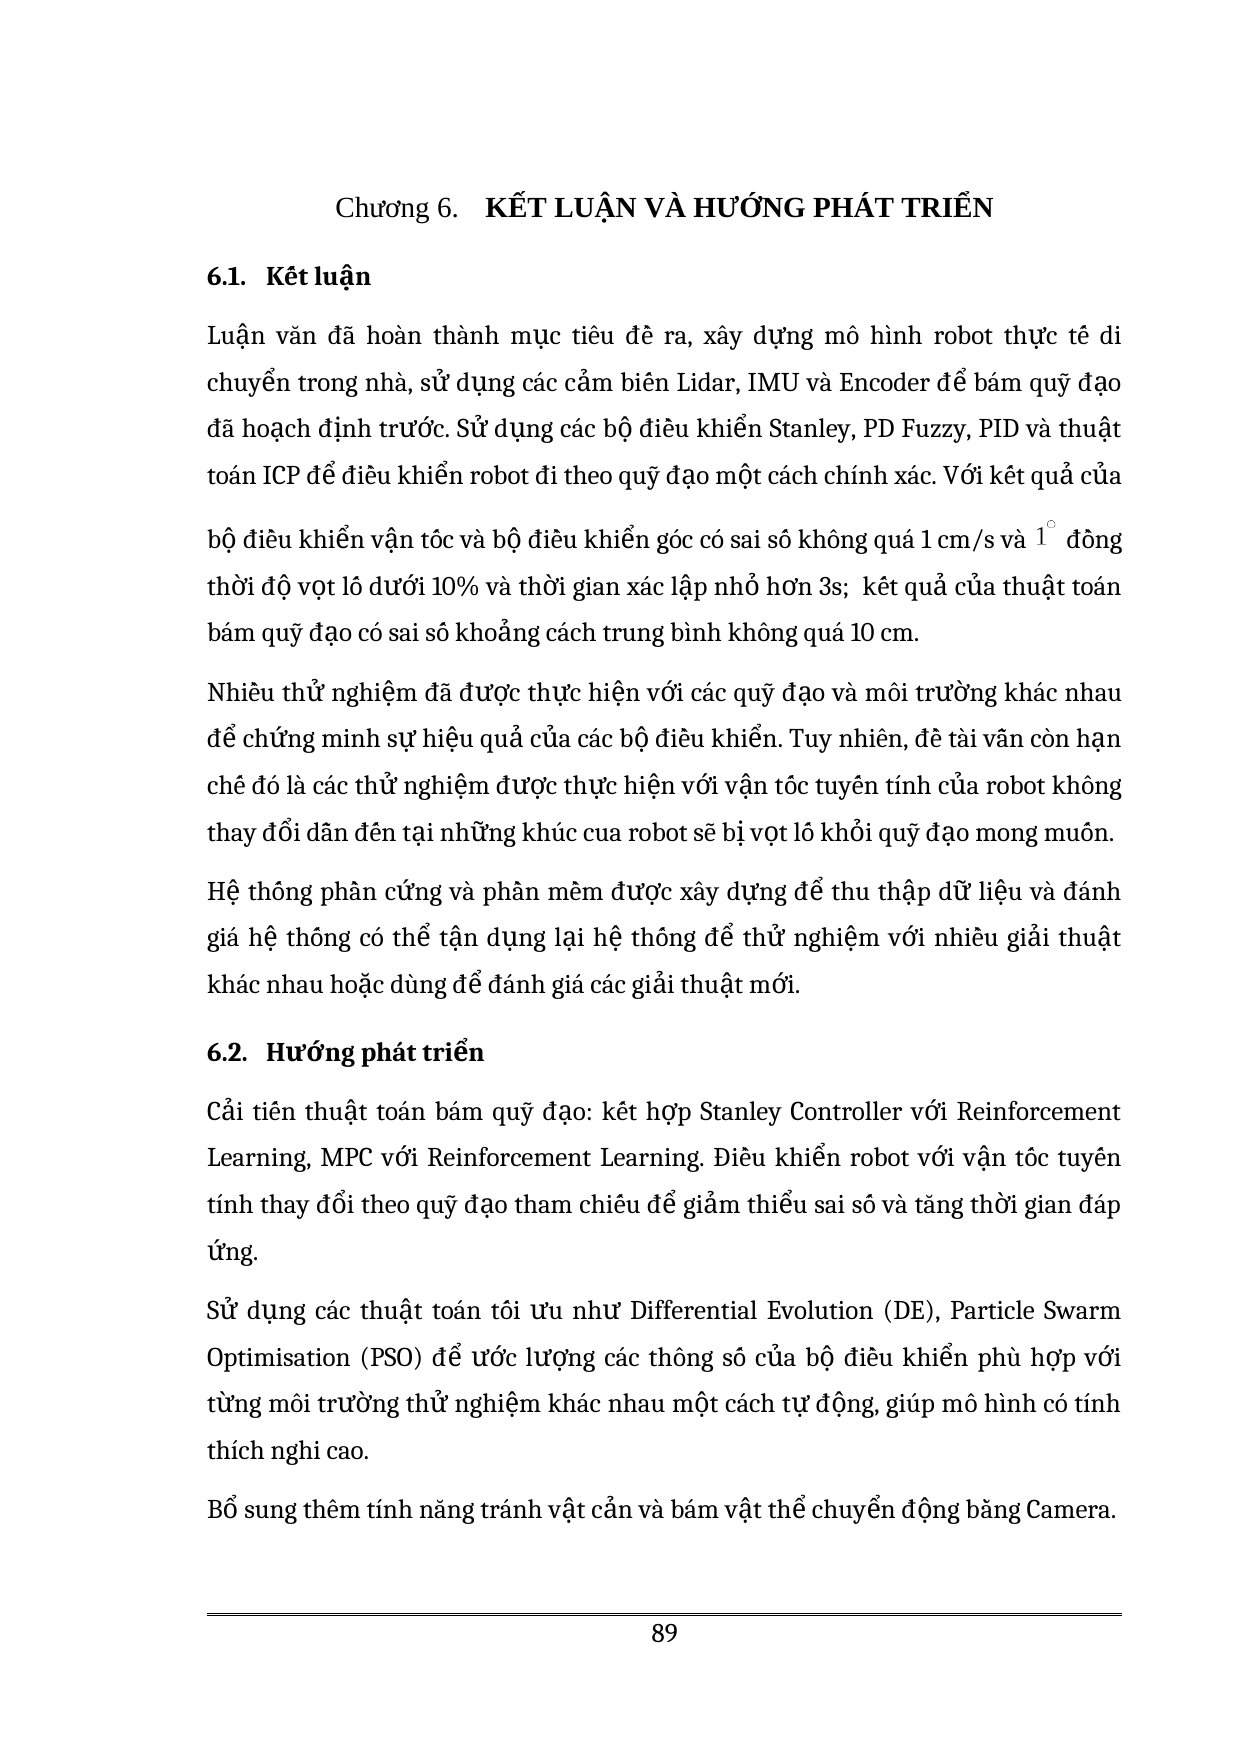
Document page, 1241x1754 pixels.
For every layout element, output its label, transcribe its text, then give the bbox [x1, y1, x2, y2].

text Cải tiến thuật toán bám quỹ đạo: kết hợp Stanley Controller với Reinforcement Learning, MPC với Reinforcement Learning. Điều khiển robot với vận tốc tuyến tính thay đổi theo quỹ đạo tham chiếu để giảm thiểu sai số và tăng thời gian đáp ứng. [207, 1096, 1122, 1267]
text Nhiều thử nghiệm đã được thực hiện với các quỹ đạo và môi trường khác nhau để chứng minh sự hiệu quả của các bộ điều khiển. Tuy nhiên, đề tài vẫn còn hạn chế đó là các thử nghiệm được thực hiện với vận tốc tuyến tính của robot không thay đổi dẫn đến tại những khúc cua robot sẽ bị vọt lố khỏi quỹ đạo mong muốn. [207, 677, 1122, 848]
subtitle Kết luận [207, 261, 1122, 292]
text Sử dụng các thuật toán tối ưu như Differential Evolution (DE), Particle Swarm Optimisation (PSO) để ước lượng các thông số của bộ điều khiển phù hợp với từng môi trường thử nghiệm khác nhau một cách tự động, giúp mô hình có tính thích nghi cao. [207, 1295, 1122, 1466]
text Hệ thống phần cứng và phần mềm được xây dựng để thu thập dữ liệu và đánh giá hệ thống có thể tận dụng lại hệ thống để thử nghiệm với nhiều giải thuật khác nhau hoặc dùng để đánh giá các giải thuật mới. [207, 876, 1122, 1000]
text Luận văn đã hoàn thành mục tiêu đề ra, xây dựng mô hình robot thực tế di chuyển trong nhà, sử dụng các cảm biến Lidar, IMU và Encoder để bám quỹ đạo đã hoạch định trước. Sử dụng các bộ điều khiển Stanley, PD Fuzzy, PID và thuật toán ICP để điều khiển robot đi theo quỹ đạo một cách chính xác. Với kết quả của bộ điều khiển vận tốc và bộ điều khiển góc có sai số không quá 1 cm/s và đồng thời độ vọt lố dưới 10% và thời gian xác lập nhỏ hơn 3s; kết quả của thuật toán bám quỹ đạo có sai số khoảng cách trung bình không quá 10 cm. [207, 320, 1122, 649]
subtitle KẾT LUẬN VÀ HƯỚNG PHÁT TRIỂN [207, 190, 1122, 223]
subtitle Hướng phát triển [207, 1037, 1122, 1068]
text Bổ sung thêm tính năng tránh vật cản và bám vật thể chuyển động bằng Camera. [207, 1494, 1122, 1525]
